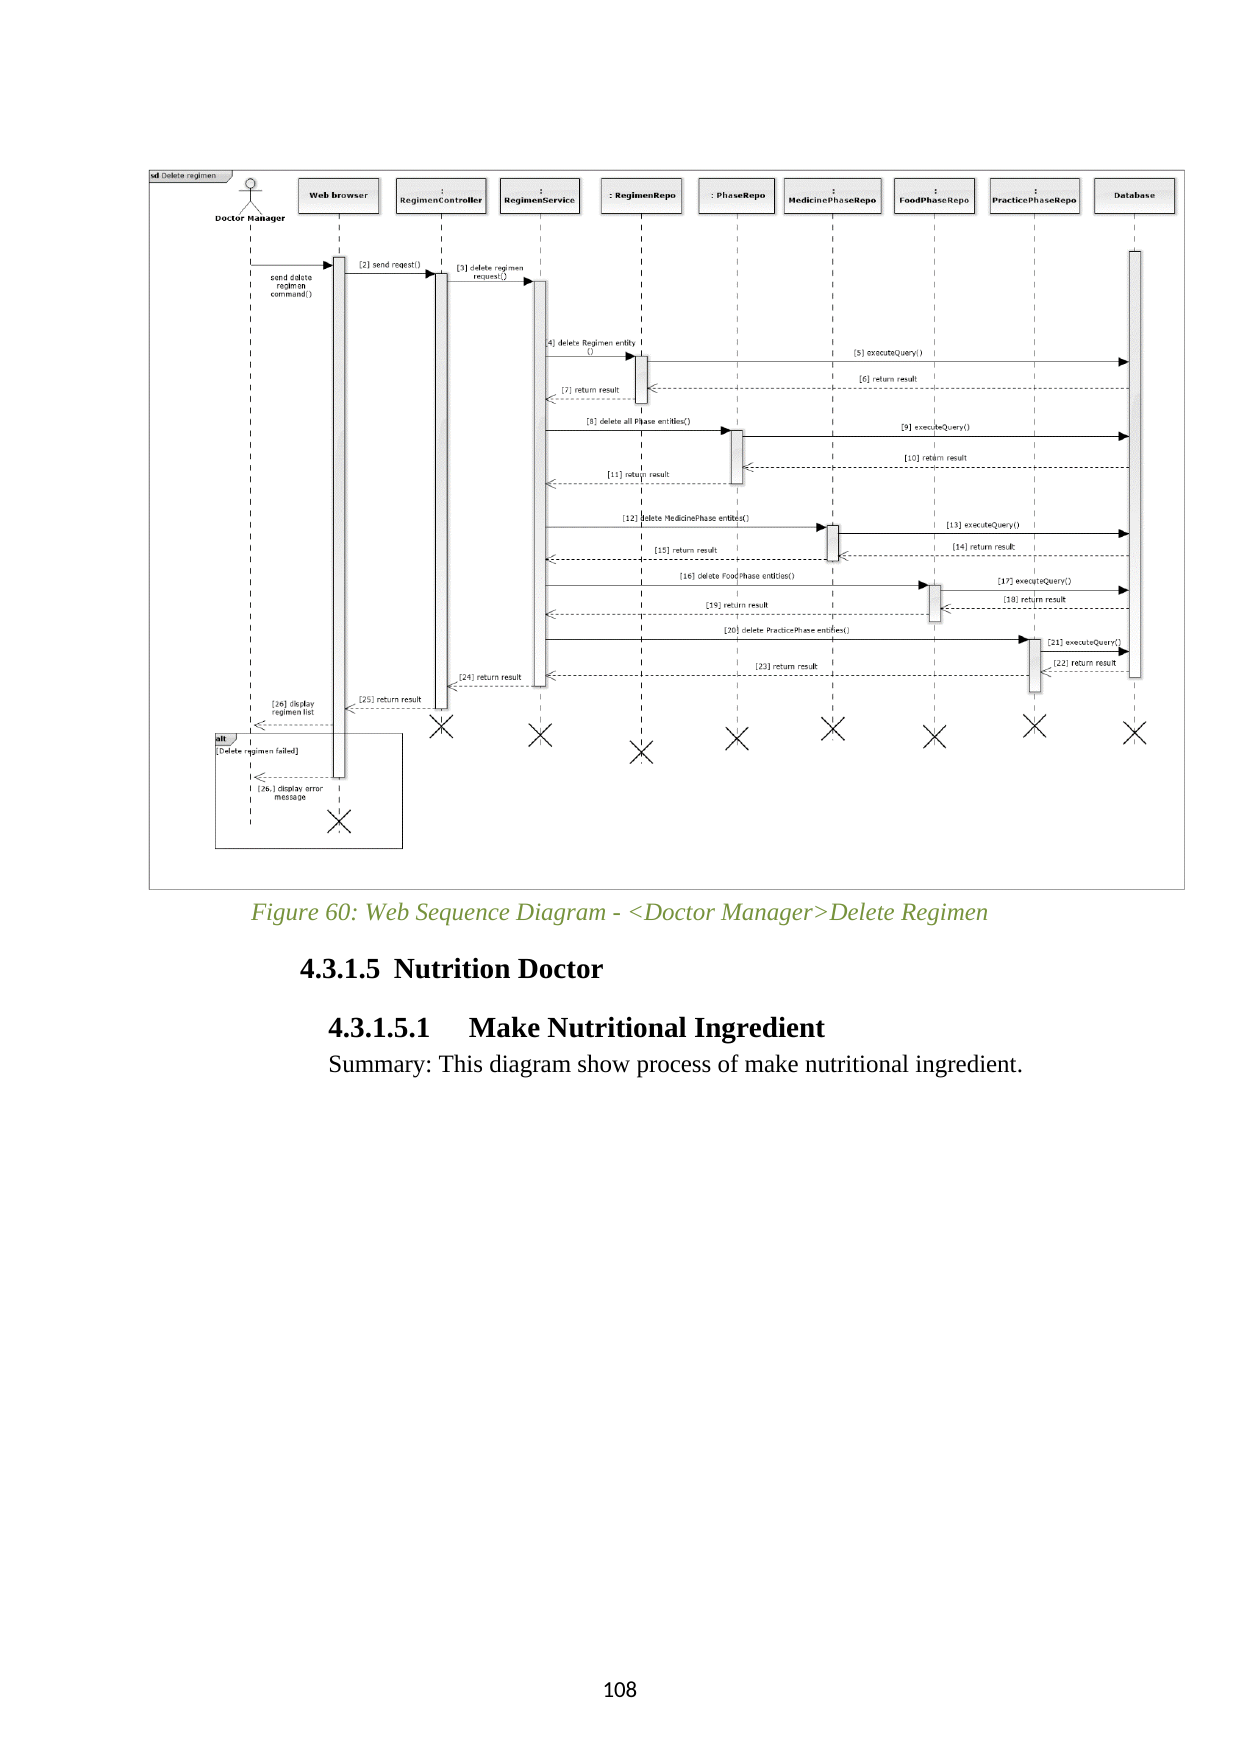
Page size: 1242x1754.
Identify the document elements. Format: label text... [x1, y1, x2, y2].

subtitle Nutrition Doctor [300, 951, 1146, 985]
text Figure 60: Web Sequence Diagram - <Doctor Manager>Delete Regimen [94, 897, 1146, 926]
picture [140, 162, 1193, 898]
text Summary: This diagram show process of make nutritional ingredient. [328, 1049, 1146, 1078]
subtitle Make Nutritional Ingredient [328, 1010, 1146, 1043]
